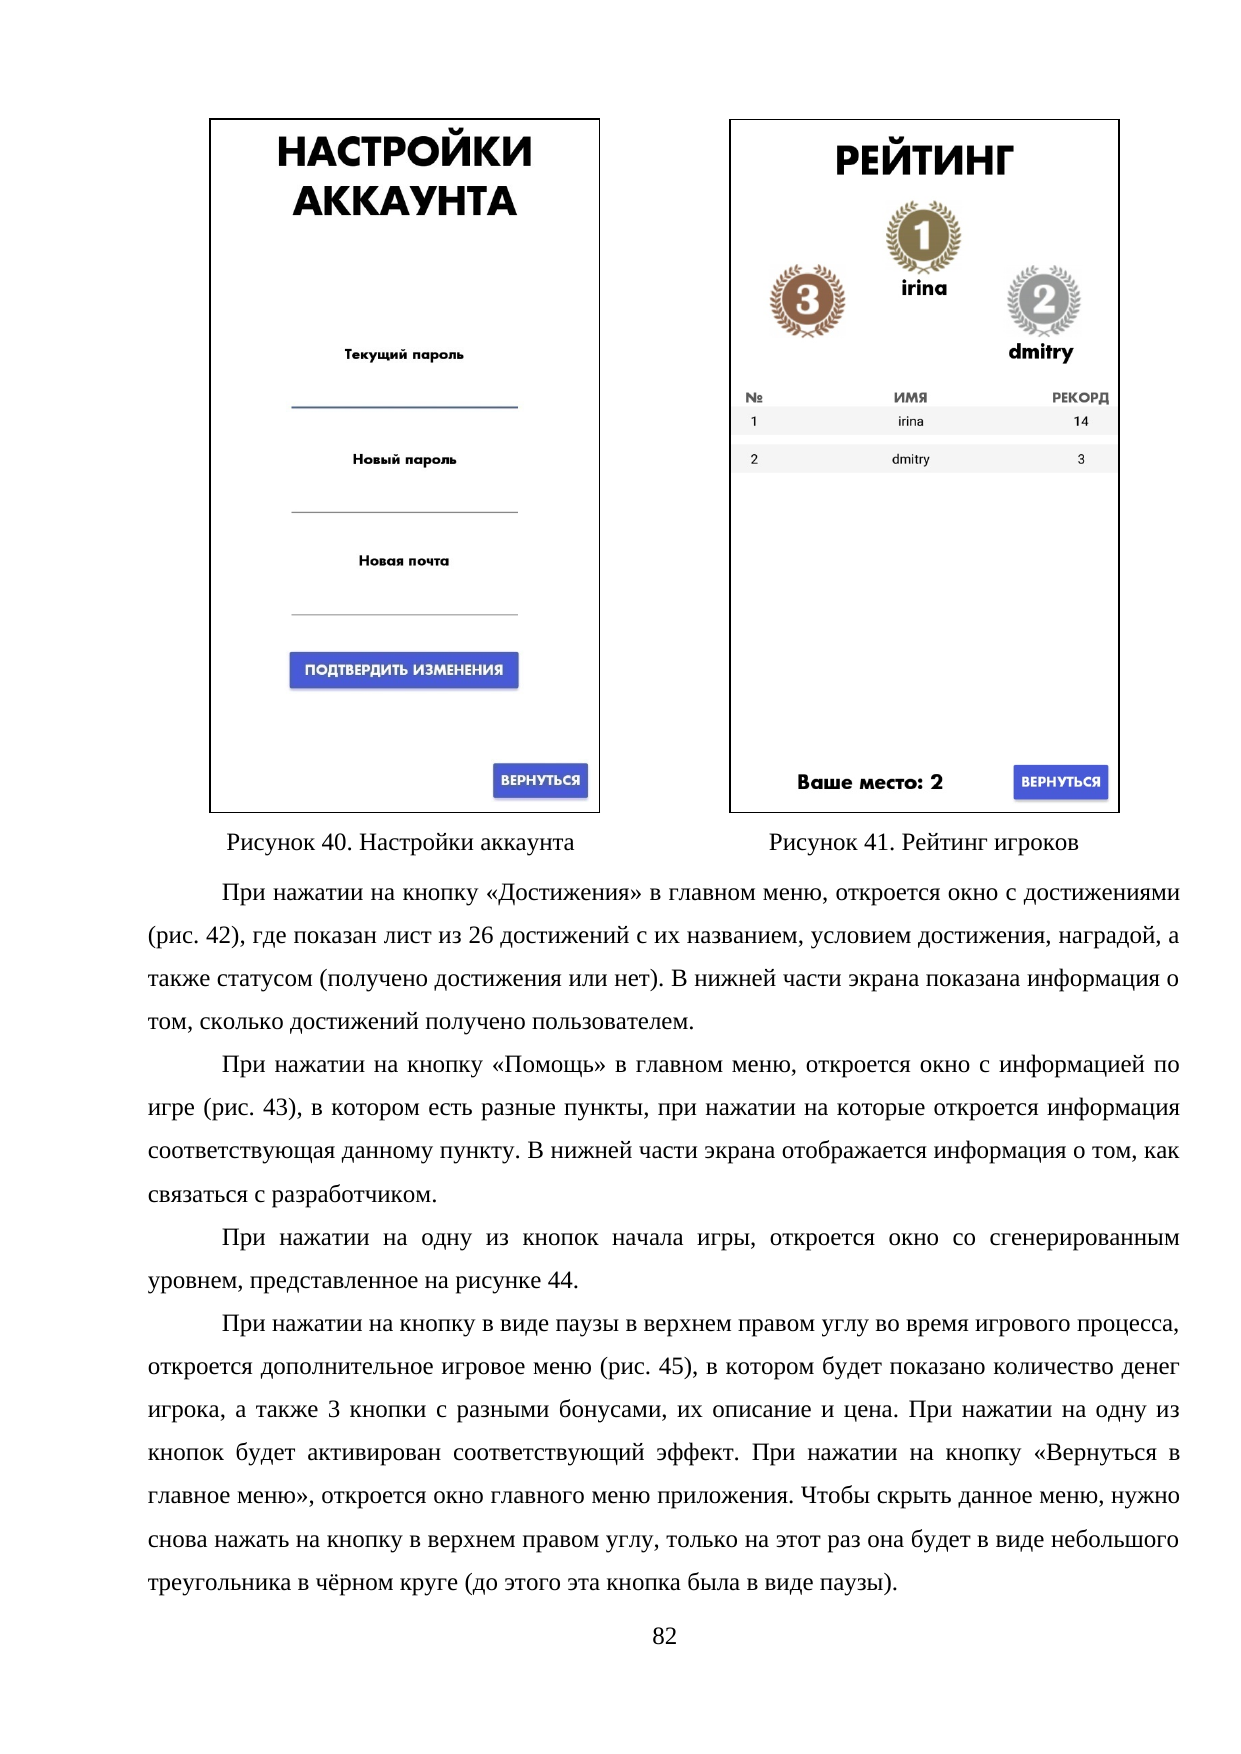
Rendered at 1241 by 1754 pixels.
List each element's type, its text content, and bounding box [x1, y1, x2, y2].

text При нажатии на одну из кнопок начала игры, откроется окно со сгенерированным уровнем, представленное на рисунке 44. [148, 1222, 1181, 1294]
text При нажатии на кнопку в виде паузы в верхнем правом углу во время игрового процесса, откроется дополнительное игровое меню (рис. 45), в котором будет показано количество денег игрока, а также 3 кнопки с разными бонусами, их описание и цена. При нажатии на одну из кнопок будет активирован соответствующий эффект. При нажатии на кнопку «Вернуться в главное меню», откроется окно главного меню приложения. Чтобы скрыть данное меню, нужно снова нажать на кнопку в верхнем правом углу, только на этот раз она будет в виде небольшого треугольника в чёрном круге (до этого эта кнопка была в виде паузы). [148, 1308, 1181, 1596]
picture [211, 120, 599, 812]
picture [731, 120, 1118, 812]
text При нажатии на кнопку «Достижения» в главном меню, откроется окно с достижениями (рис. 42), где показан лист из 26 достижений с их названием, условием достижения, наградой, а также статусом (получено достижения или нет). В нижней части экрана показана информация о том, сколько достижений получено пользователем. [148, 877, 1181, 1035]
text Рисунок 40. Настройки аккаунта Рисунок 41. Рейтинг игроков [148, 827, 1181, 856]
text При нажатии на кнопку «Помощь» в главном меню, откроется окно с информацией по игре (рис. 43), в котором есть разные пункты, при нажатии на которые откроется информация соответствующая данному пункту. В нижней части экрана отображается информация о том, как связаться с разработчиком. [148, 1049, 1181, 1207]
